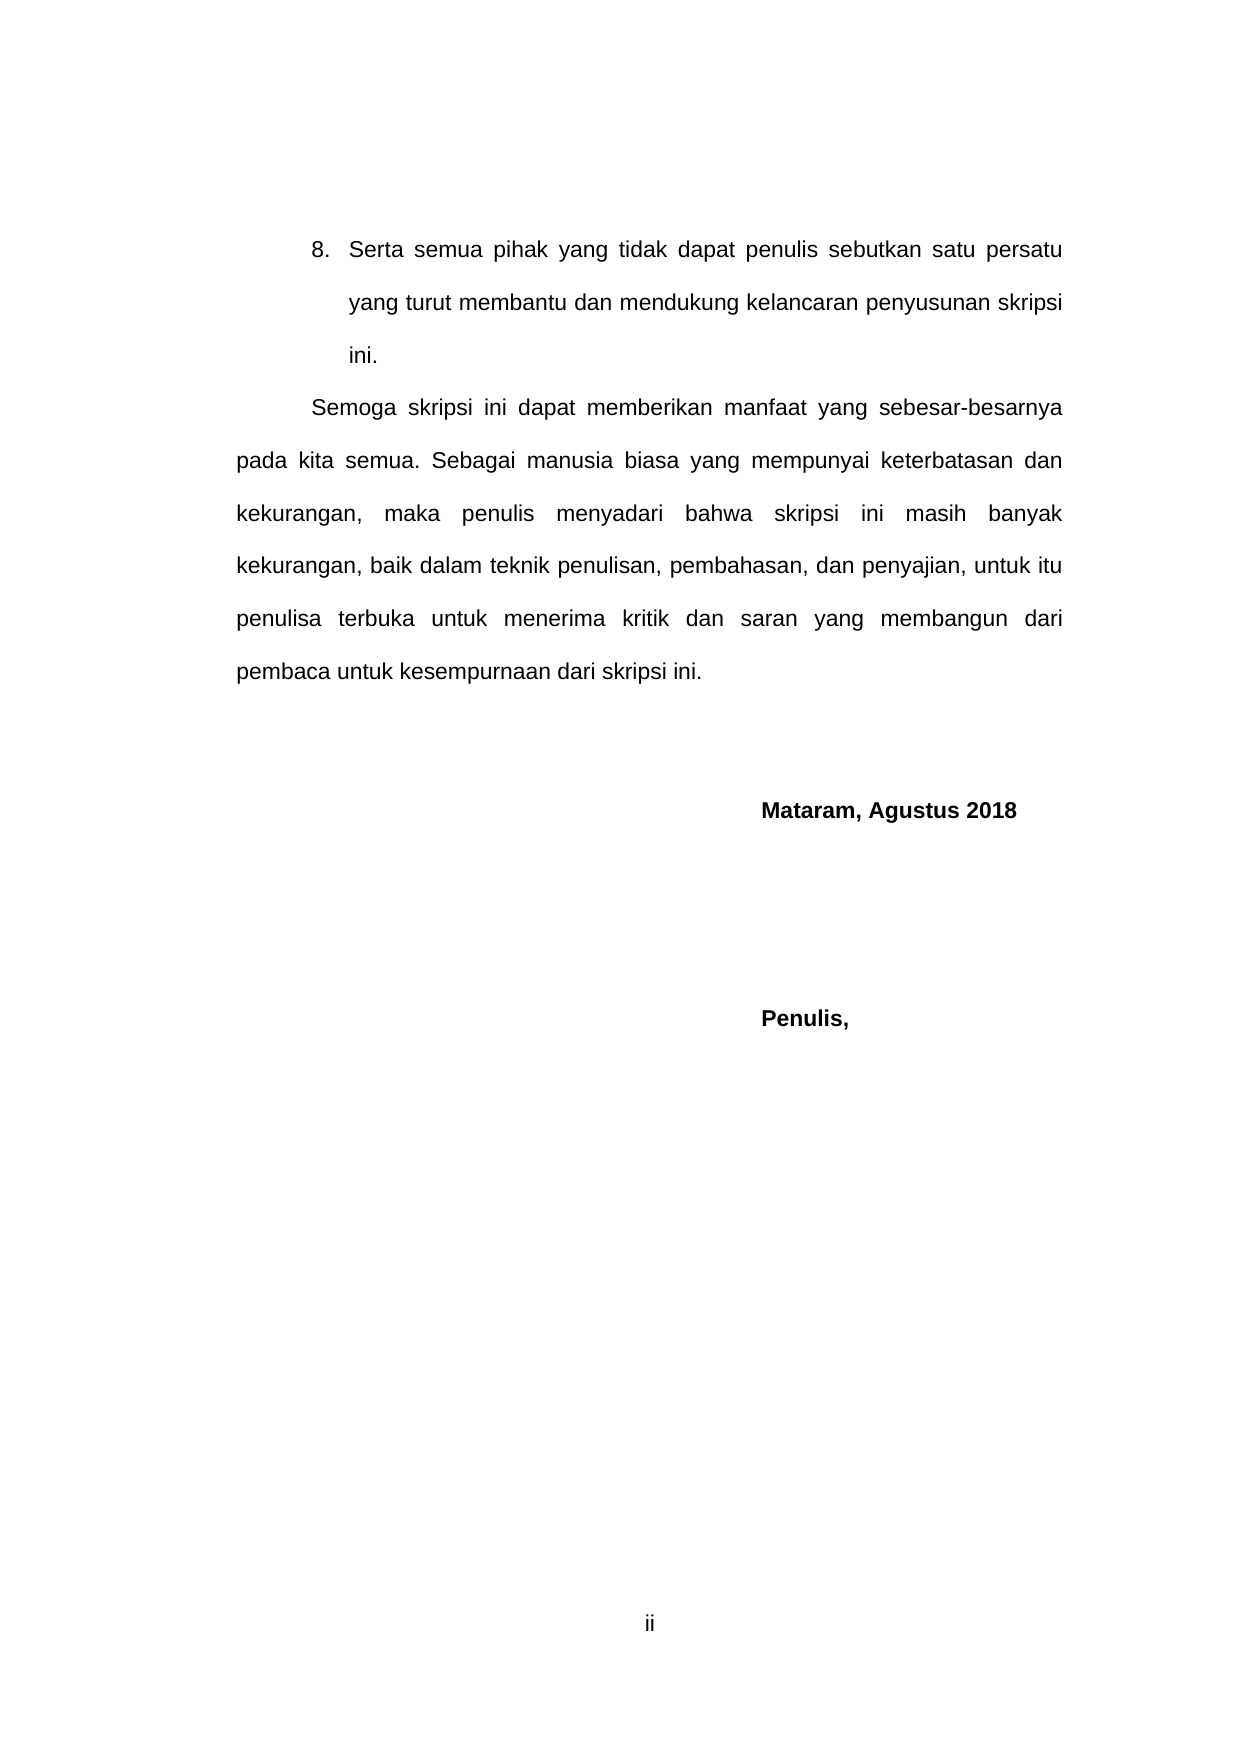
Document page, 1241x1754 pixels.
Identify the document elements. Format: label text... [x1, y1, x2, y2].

text Penulis, [686, 1005, 1063, 1031]
list Serta semua pihak yang tidak dapat penulis sebutkan satu persatu yang turut membantu dan mendukung kelancaran penyusunan skripsi ini. [311, 236, 1063, 368]
text Semoga skripsi ini dapat memberikan manfaat yang sebesar-besarnya pada kita semua. Sebagai manusia biasa yang mempunyai keterbatasan dan kekurangan, maka penulis menyadari bahwa skripsi ini masih banyak kekurangan, baik dalam teknik penulisan, pembahasan, dan penyajian, untuk itu penulisa terbuka untuk menerima kritik dan saran yang membangun dari pembaca untuk kesempurnaan dari skripsi ini. [236, 394, 1063, 684]
text Mataram, Agustus 2018 [761, 797, 1063, 823]
